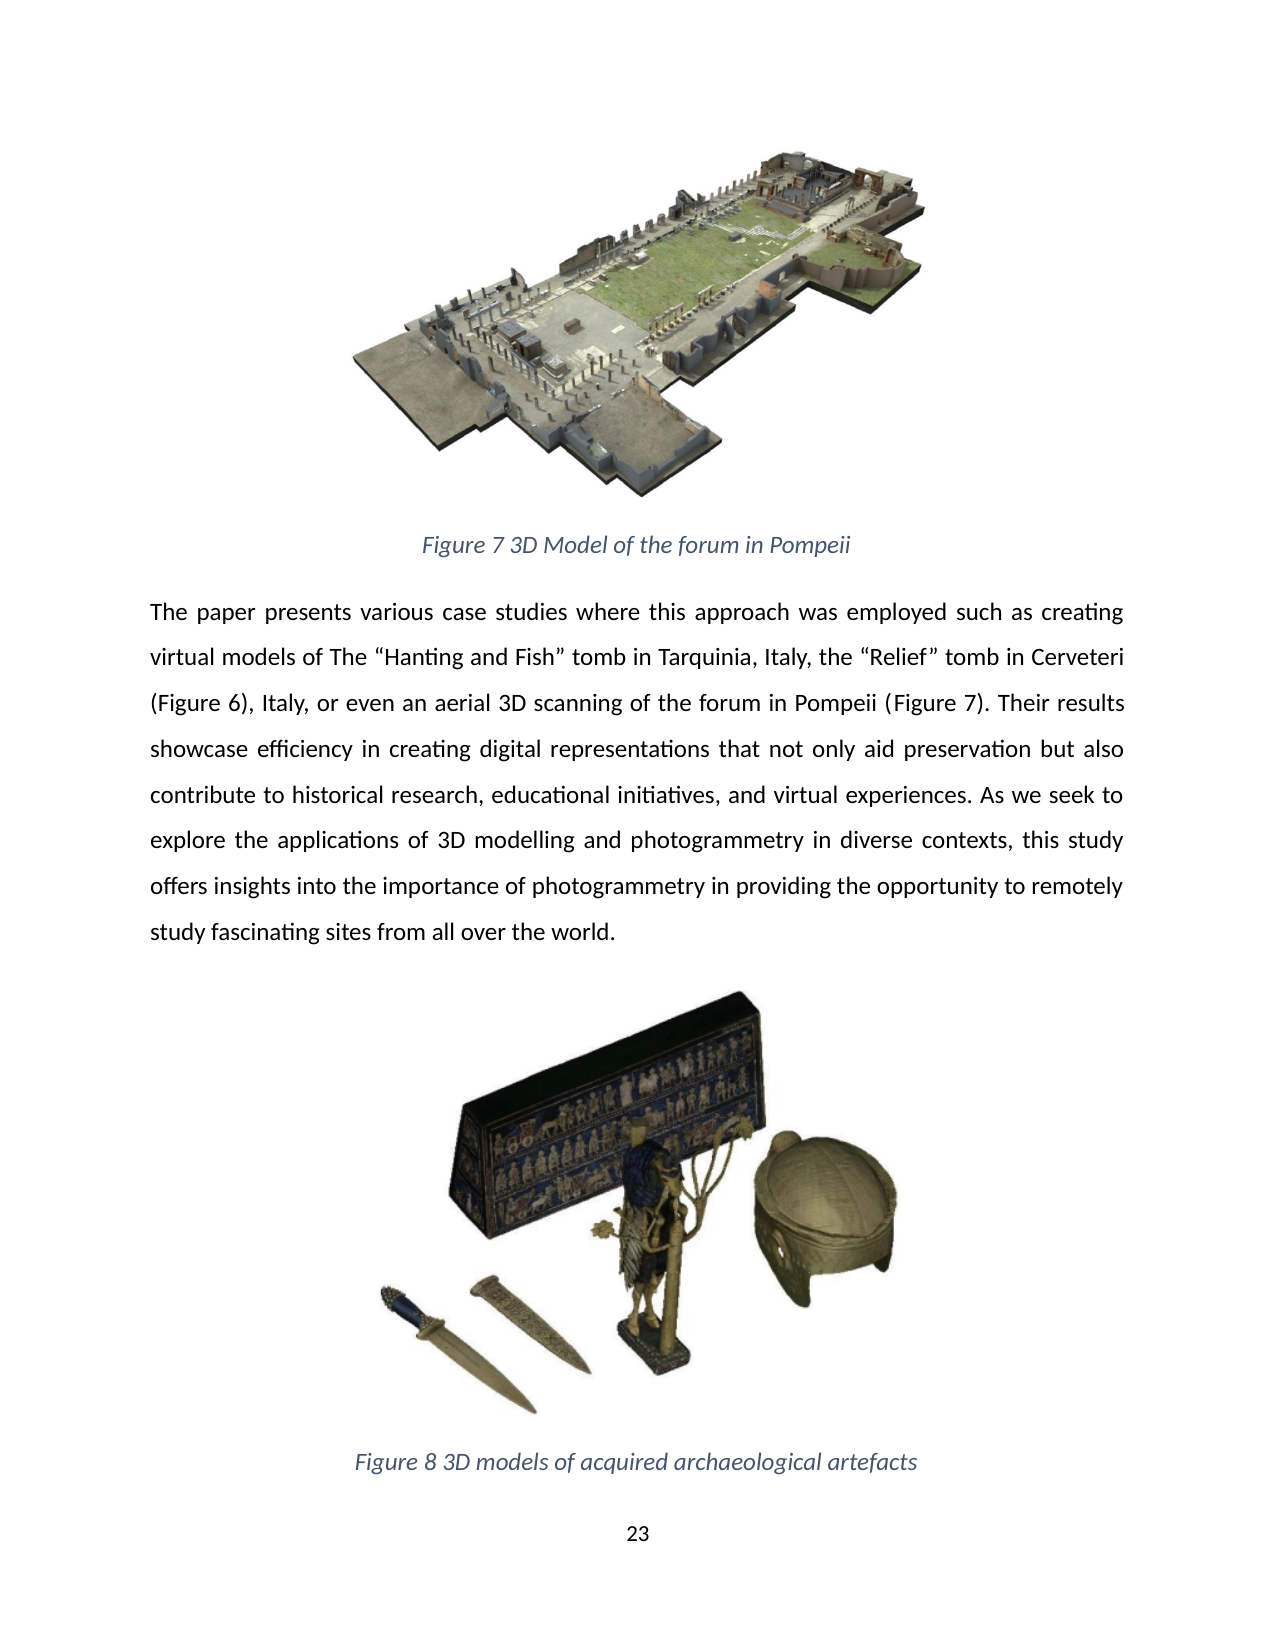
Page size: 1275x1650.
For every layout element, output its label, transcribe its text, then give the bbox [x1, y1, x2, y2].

picture [376, 978, 899, 1416]
text Figure 8 3D models of acquired archaeological artefacts [150, 1446, 1125, 1477]
picture [350, 150, 926, 499]
text Figure 7 3D Model of the forum in Pompeii [150, 529, 1125, 560]
text The paper presents various case studies where this approach was employed such as creating virtual models of The “Hanting and Fish” tomb in Tarquinia, Italy, the “Relief” tomb in Cerveteri (Figure 6), Italy, or even an aerial 3D scanning of the forum in Pompeii (Figure 7). Their results showcase efficiency in creating digital representations that not only aid preservation but also contribute to historical research, educational initiatives, and virtual experiences. As we seek to explore the applications of 3D modelling and photogrammetry in diverse contexts, this study offers insights into the importance of photogrammetry in providing the opportunity to remotely study fascinating sites from all over the world. [150, 596, 1125, 946]
